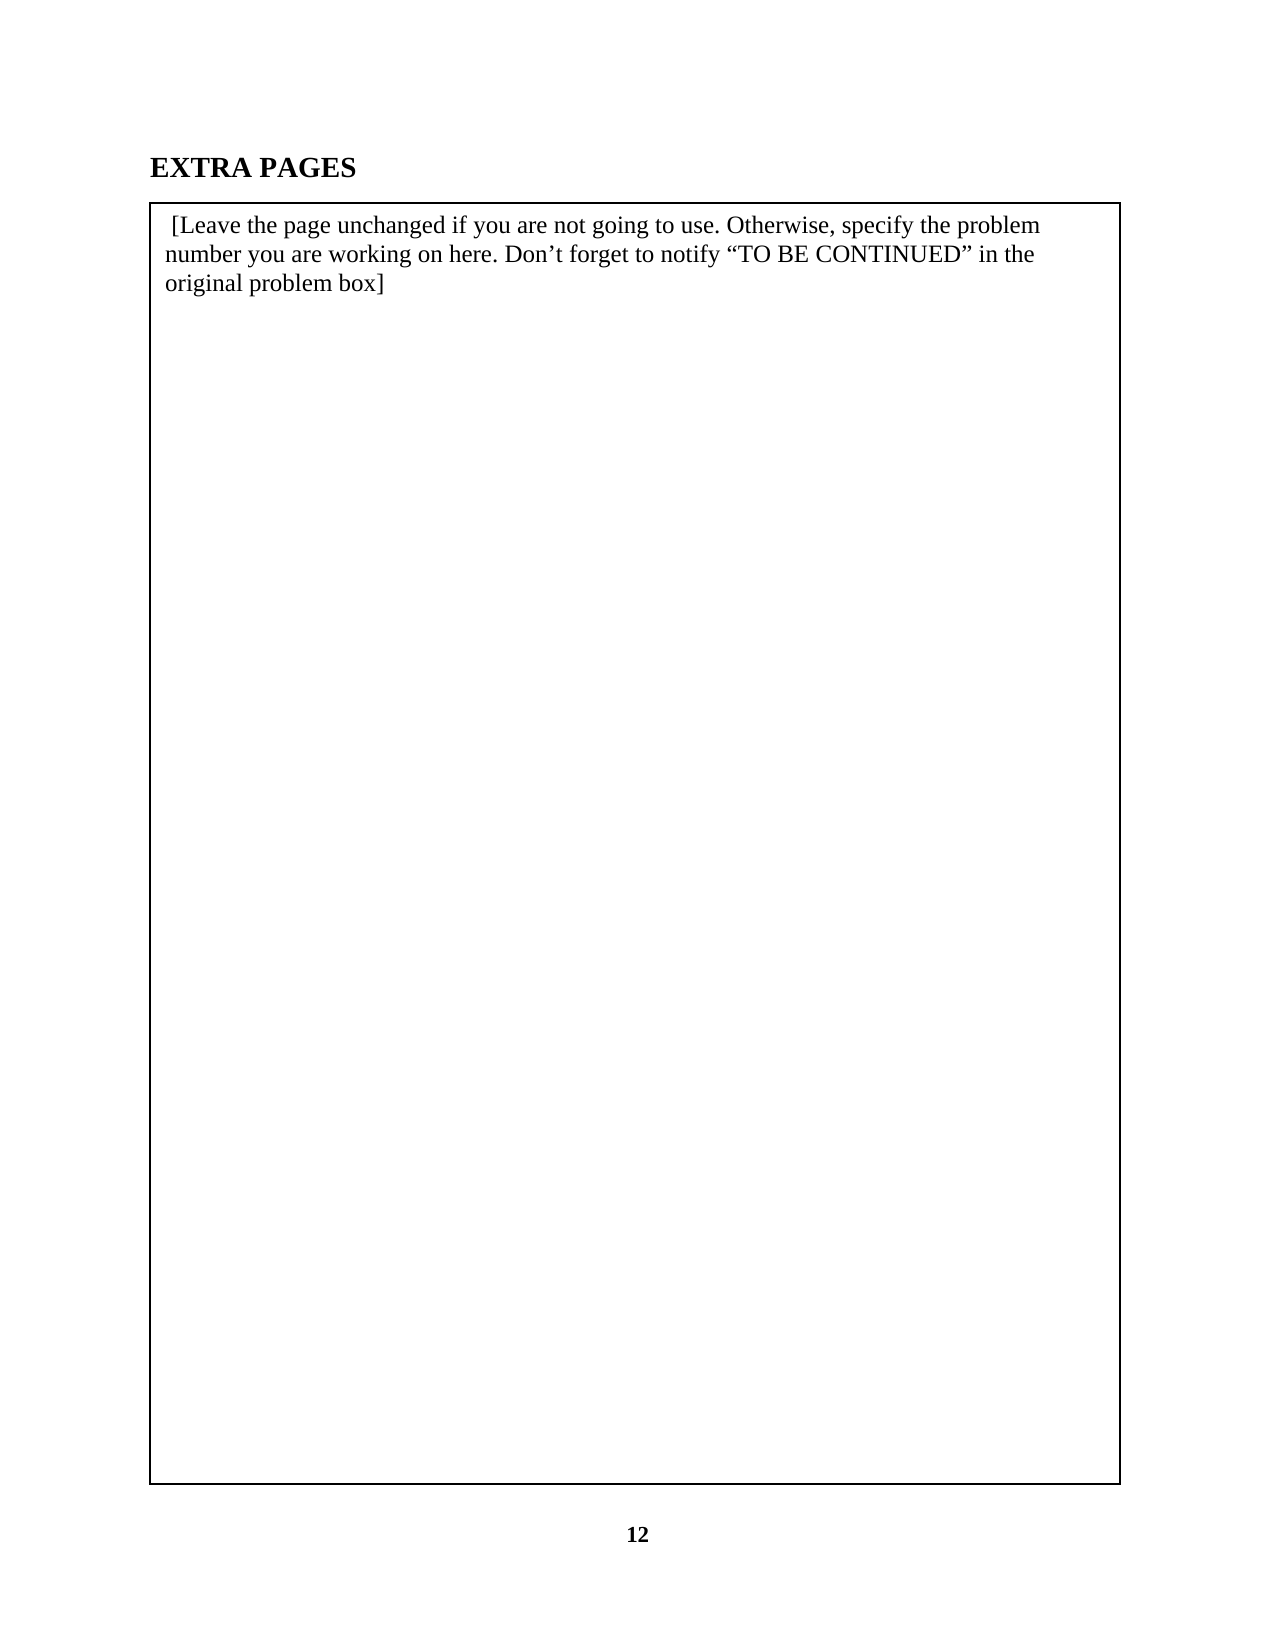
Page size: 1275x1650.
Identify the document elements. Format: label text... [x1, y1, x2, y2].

text EXTRA PAGES [150, 150, 1125, 183]
